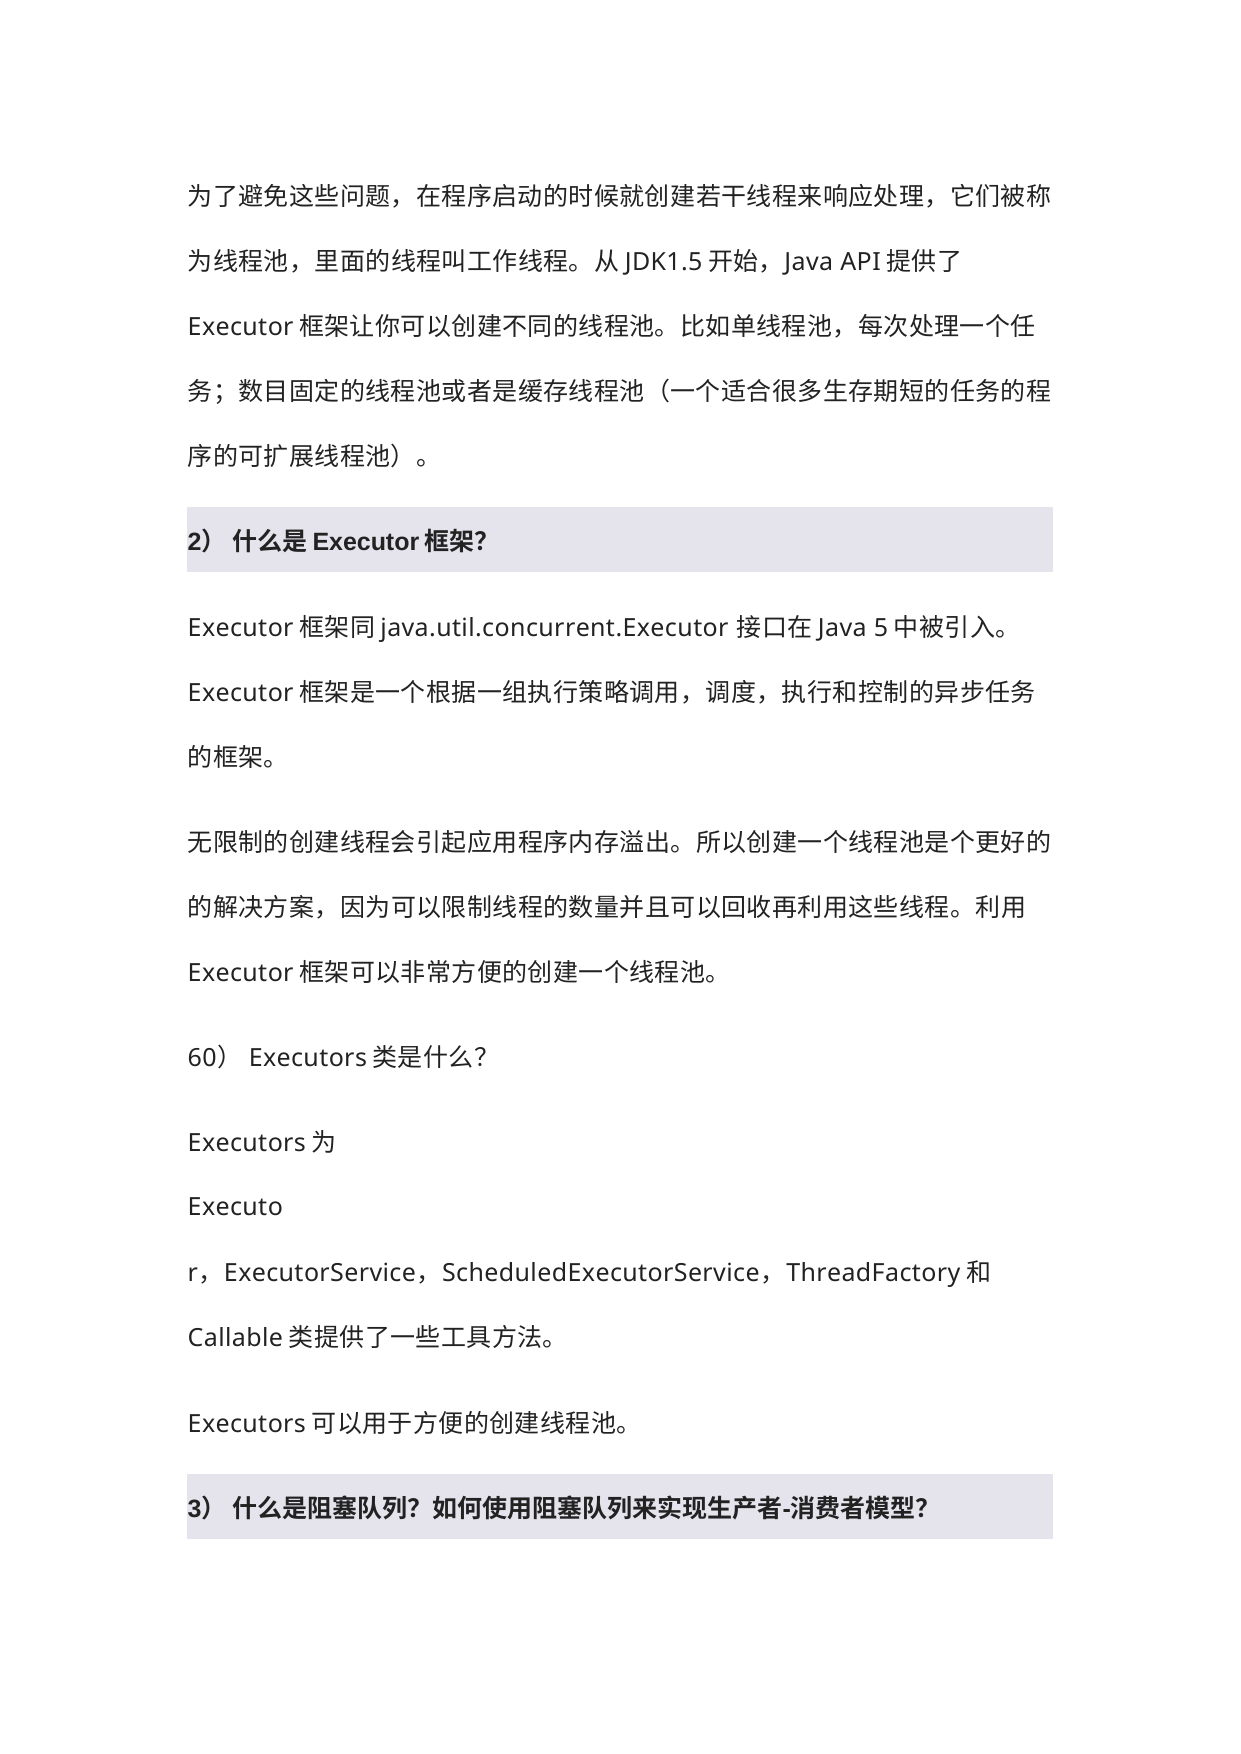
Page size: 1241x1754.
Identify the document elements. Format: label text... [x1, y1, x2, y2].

text 2） 什么是Executor框架？ [187, 507, 1053, 572]
text 60） Executors类是什么？ [187, 1023, 1053, 1088]
text Executors为Executor，ExecutorService，ScheduledExecutorService，ThreadFactory和Callable类提供了一些工具方法。 [187, 1108, 1053, 1368]
text 为了避免这些问题，在程序启动的时候就创建若干线程来响应处理，它们被称为线程池，里面的线程叫工作线程。从JDK1.5开始，Java API提供了Executor框架让你可以创建不同的线程池。比如单线程池，每次处理一个任务；数目固定的线程池或者是缓存线程池（一个适合很多生存期短的任务的程序的可扩展线程池）。 [187, 162, 1053, 487]
text Executor框架同java.util.concurrent.Executor 接口在Java 5中被引入。Executor框架是一个根据一组执行策略调用，调度，执行和控制的异步任务的框架。 [187, 593, 1053, 788]
text 3） 什么是阻塞队列？如何使用阻塞队列来实现生产者-消费者模型？ [187, 1474, 1053, 1539]
text Executors可以用于方便的创建线程池。 [187, 1389, 1053, 1454]
text 无限制的创建线程会引起应用程序内存溢出。所以创建一个线程池是个更好的的解决方案，因为可以限制线程的数量并且可以回收再利用这些线程。利用Executor框架可以非常方便的创建一个线程池。 [187, 808, 1053, 1003]
